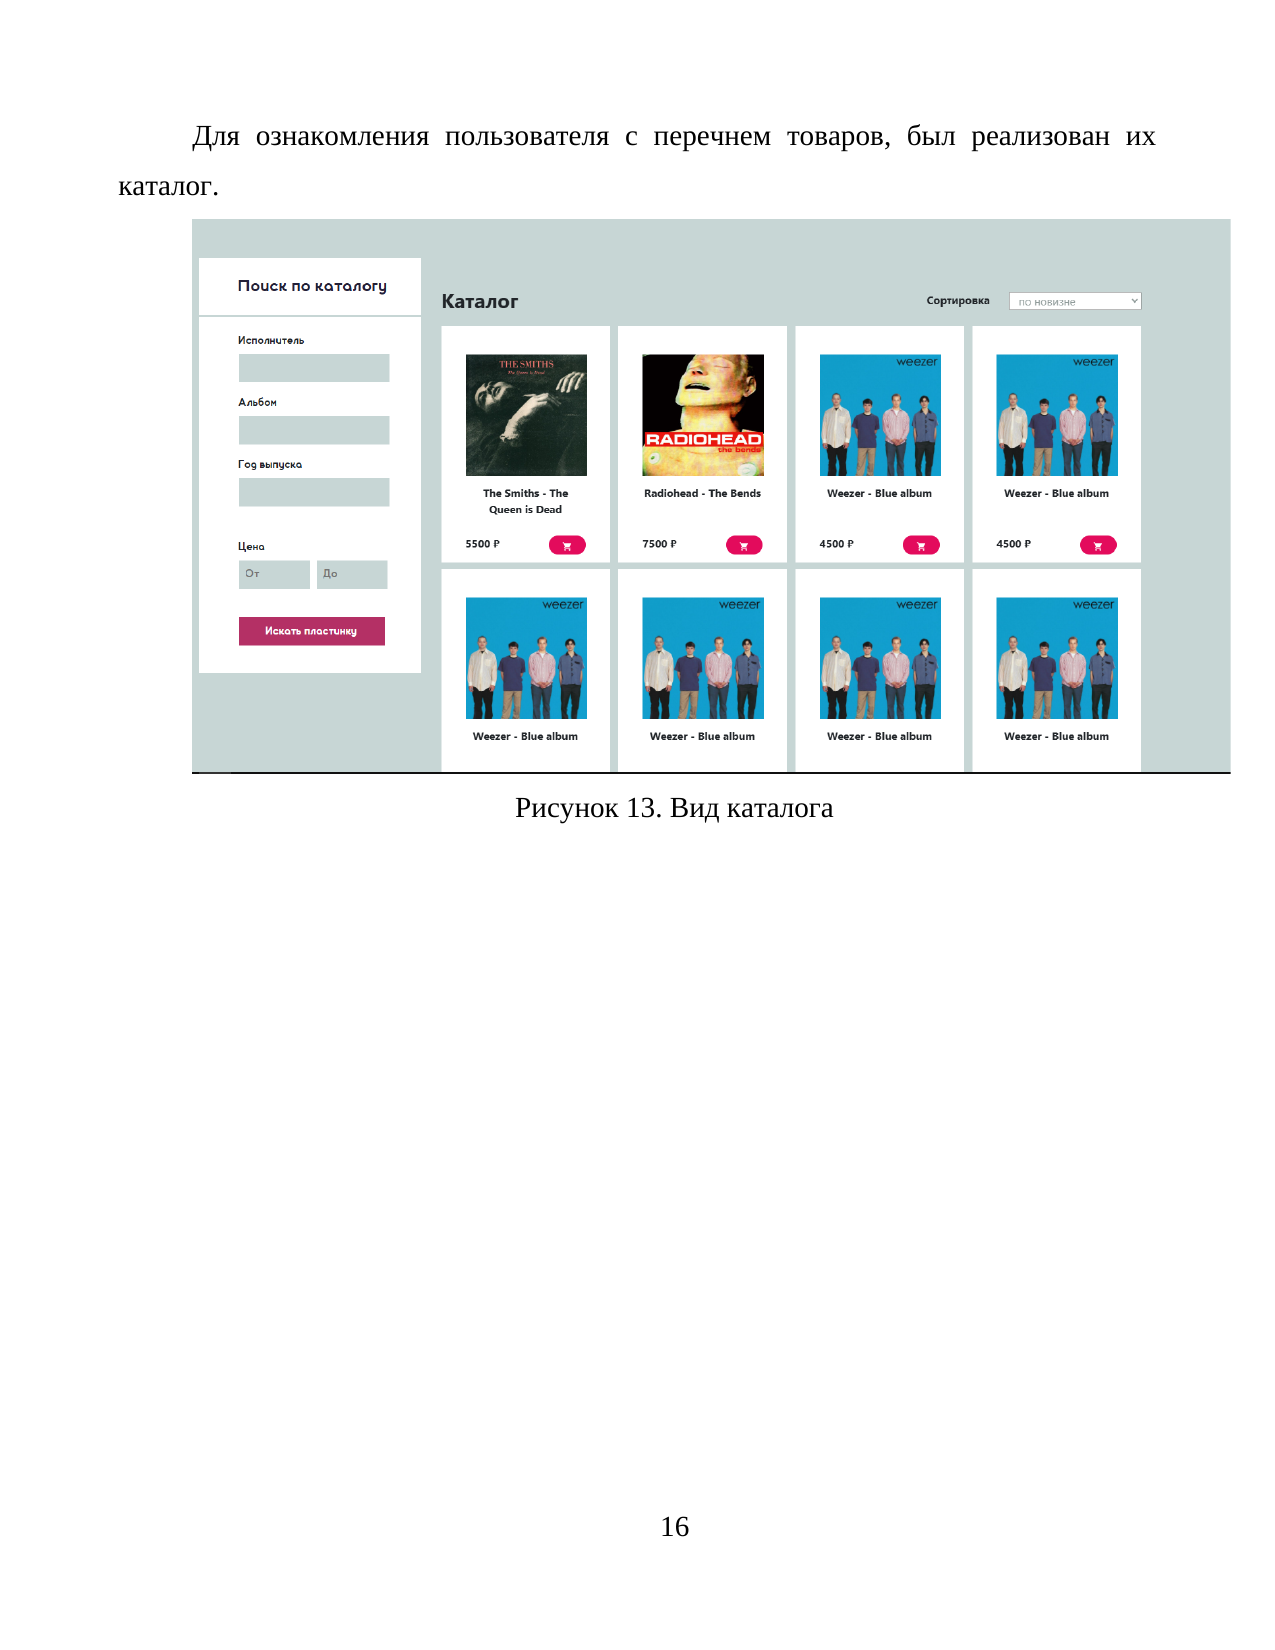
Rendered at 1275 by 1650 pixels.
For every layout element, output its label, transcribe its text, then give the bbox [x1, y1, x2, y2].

text Рисунок 13. Вид каталога [118, 791, 1157, 824]
text Для ознакомления пользователя с перечнем товаров, был реализован их каталог. [118, 118, 1157, 202]
picture [192, 218, 1231, 774]
